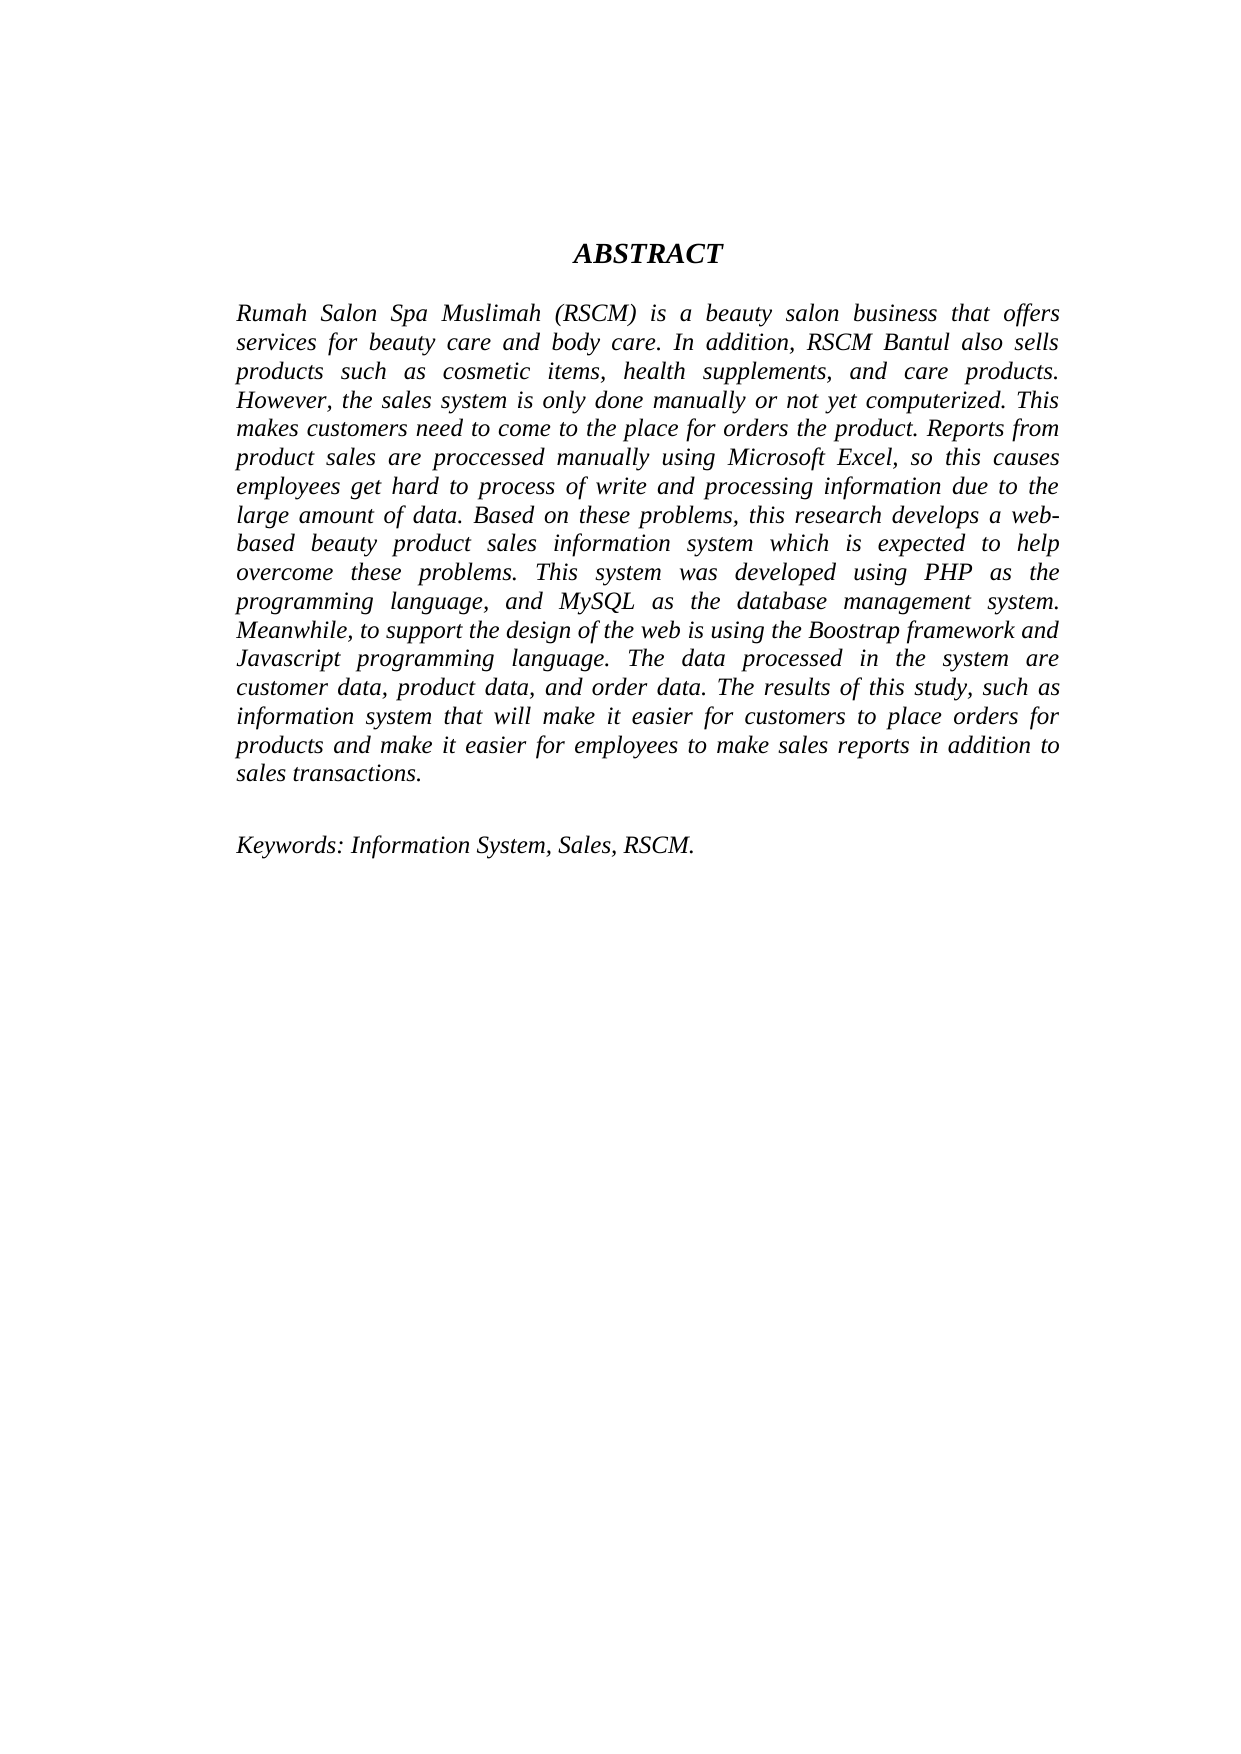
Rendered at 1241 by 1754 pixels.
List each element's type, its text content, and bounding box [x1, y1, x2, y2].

text Rumah Salon Spa Muslimah (RSCM) is a beauty salon business that offers services for beauty care and body care. In addition, RSCM Bantul also sells products such as cosmetic items, health supplements, and care products. However, the sales system is only done manually or not yet computerized. This makes customers need to come to the place for orders the product. Reports from product sales are proccessed manually using Microsoft Excel, so this causes employees get hard to process of write and processing information due to the large amount of data. Based on these problems, this research develops a web-based beauty product sales information system which is expected to help overcome these problems. This system was developed using PHP as the programming language, and MySQL as the database management system. Meanwhile, to support the design of the web is using the Boostrap framework and Javascript programming language. The data processed in the system are customer data, product data, and order data. The results of this study, such as information system that will make it easier for customers to place orders for products and make it easier for employees to make sales reports in addition to sales transactions. [236, 298, 1063, 787]
text Keywords: Information System, Sales, RSCM. [236, 830, 1063, 859]
subtitle ABSTRACT [236, 236, 1063, 270]
